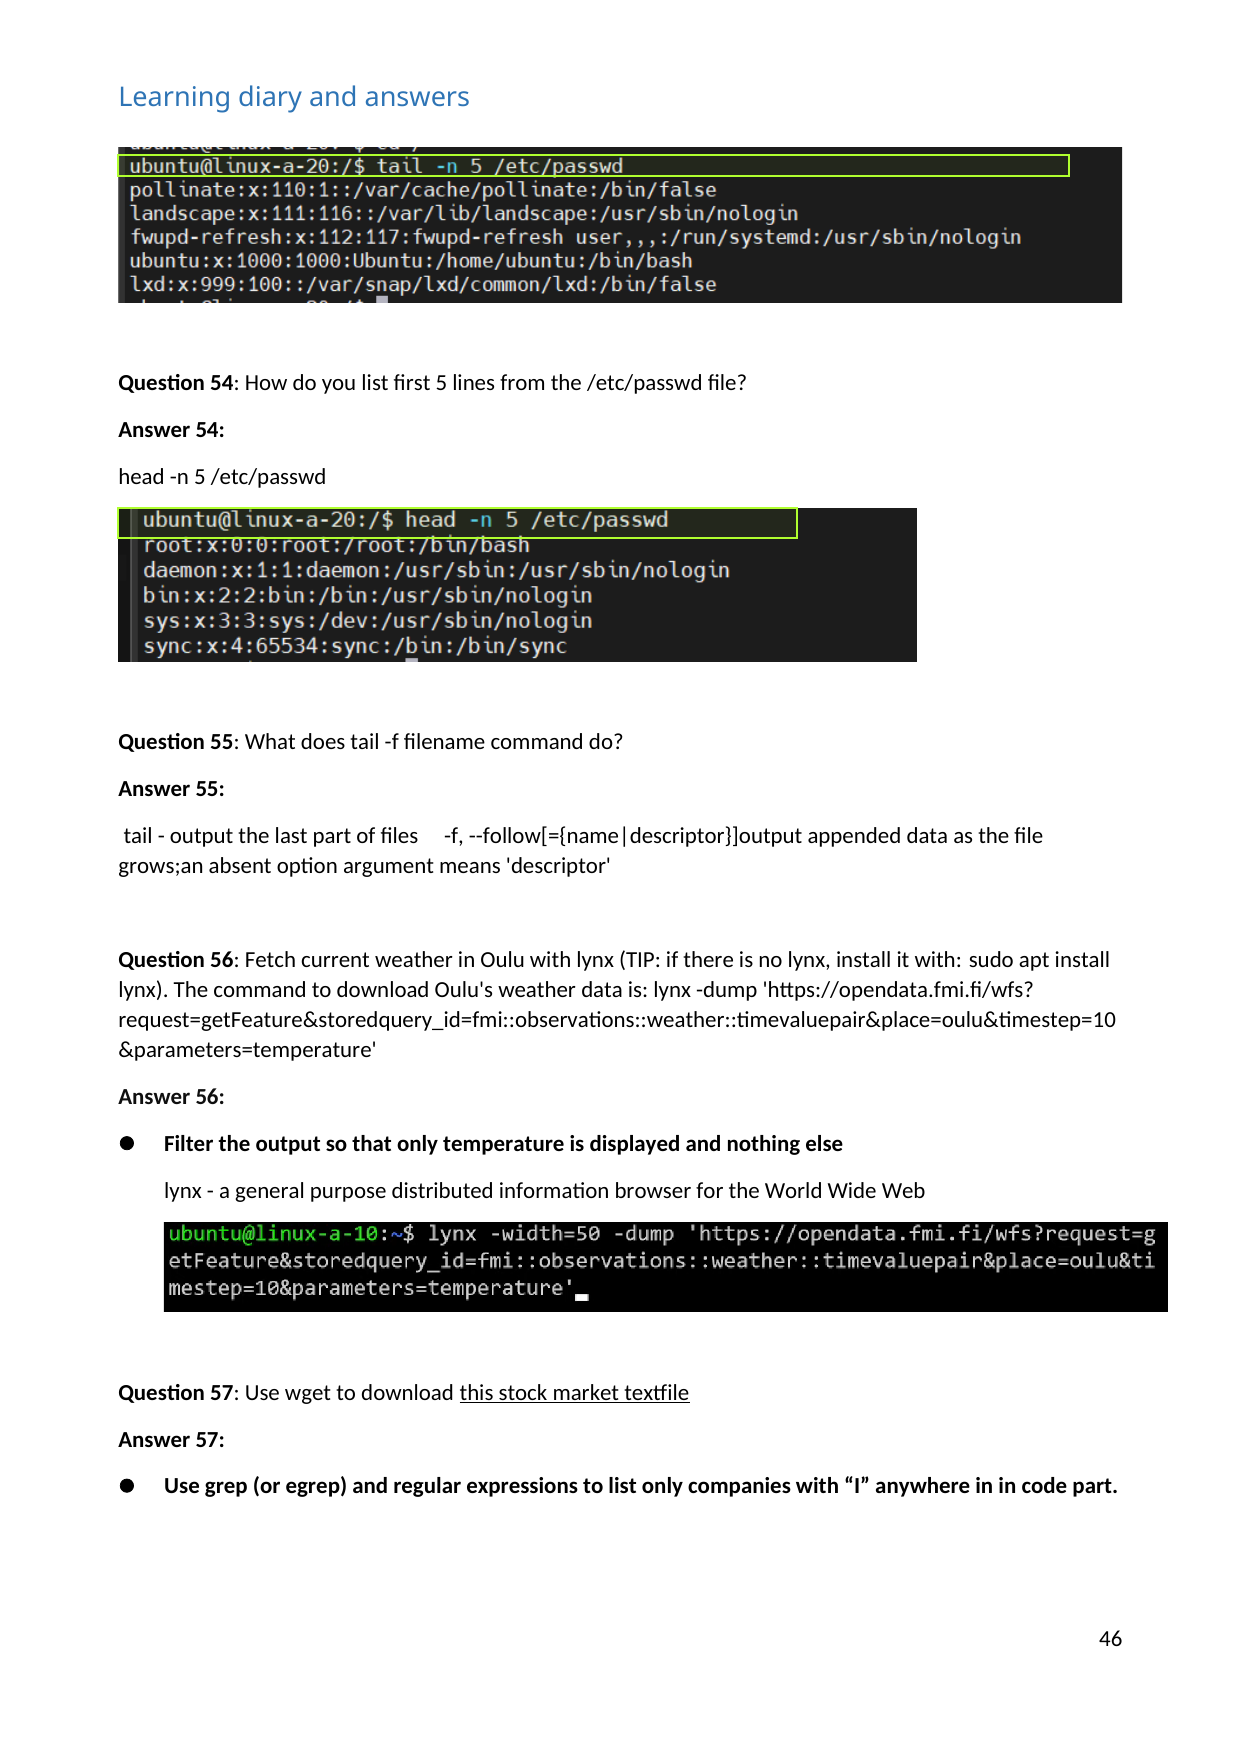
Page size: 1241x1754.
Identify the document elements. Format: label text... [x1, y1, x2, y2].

picture [118, 147, 1123, 303]
text Answer 57: [118, 1425, 1122, 1453]
list Use grep (or egrep) and regular expressions to list only companies with “I” anywhere in in code part. [118, 1472, 1122, 1499]
picture [119, 509, 796, 537]
text Question 57: Use wget to download this stock market textfile [118, 1378, 1122, 1406]
text head -n 5 /etc/passwd [118, 462, 1122, 490]
text Answer 54: [118, 415, 1122, 443]
text Question 54: How do you list first 5 lines from the /etc/passwd file? [118, 368, 1122, 396]
text tail - output the last part of files -f, --follow[={name|descriptor}]output appended data as the file grows;an absent option argument means 'descriptor' [118, 821, 1122, 879]
text Question 56: Fetch current weather in Oulu with lynx (TIP: if there is no lynx, install it with: sudo apt install lynx). The command to download Oulu's weather data is: lynx -dump 'https://opendata.fmi.fi/wfs?request=getFeature&storedquery_id=fmi::observations::weather::timevaluepair&place=oulu&timestep=10&parameters=temperature' [118, 945, 1122, 1063]
list lynx - a general purpose distributed information browser for the World Wide Web [164, 1176, 1122, 1204]
picture [163, 1222, 1168, 1312]
picture [118, 508, 917, 662]
text Question 55: What does tail -f filename command do? [118, 727, 1122, 755]
text Answer 56: [118, 1082, 1122, 1110]
list Filter the output so that only temperature is displayed and nothing else [118, 1129, 1122, 1157]
picture [119, 156, 1068, 175]
text Answer 55: [118, 774, 1122, 802]
